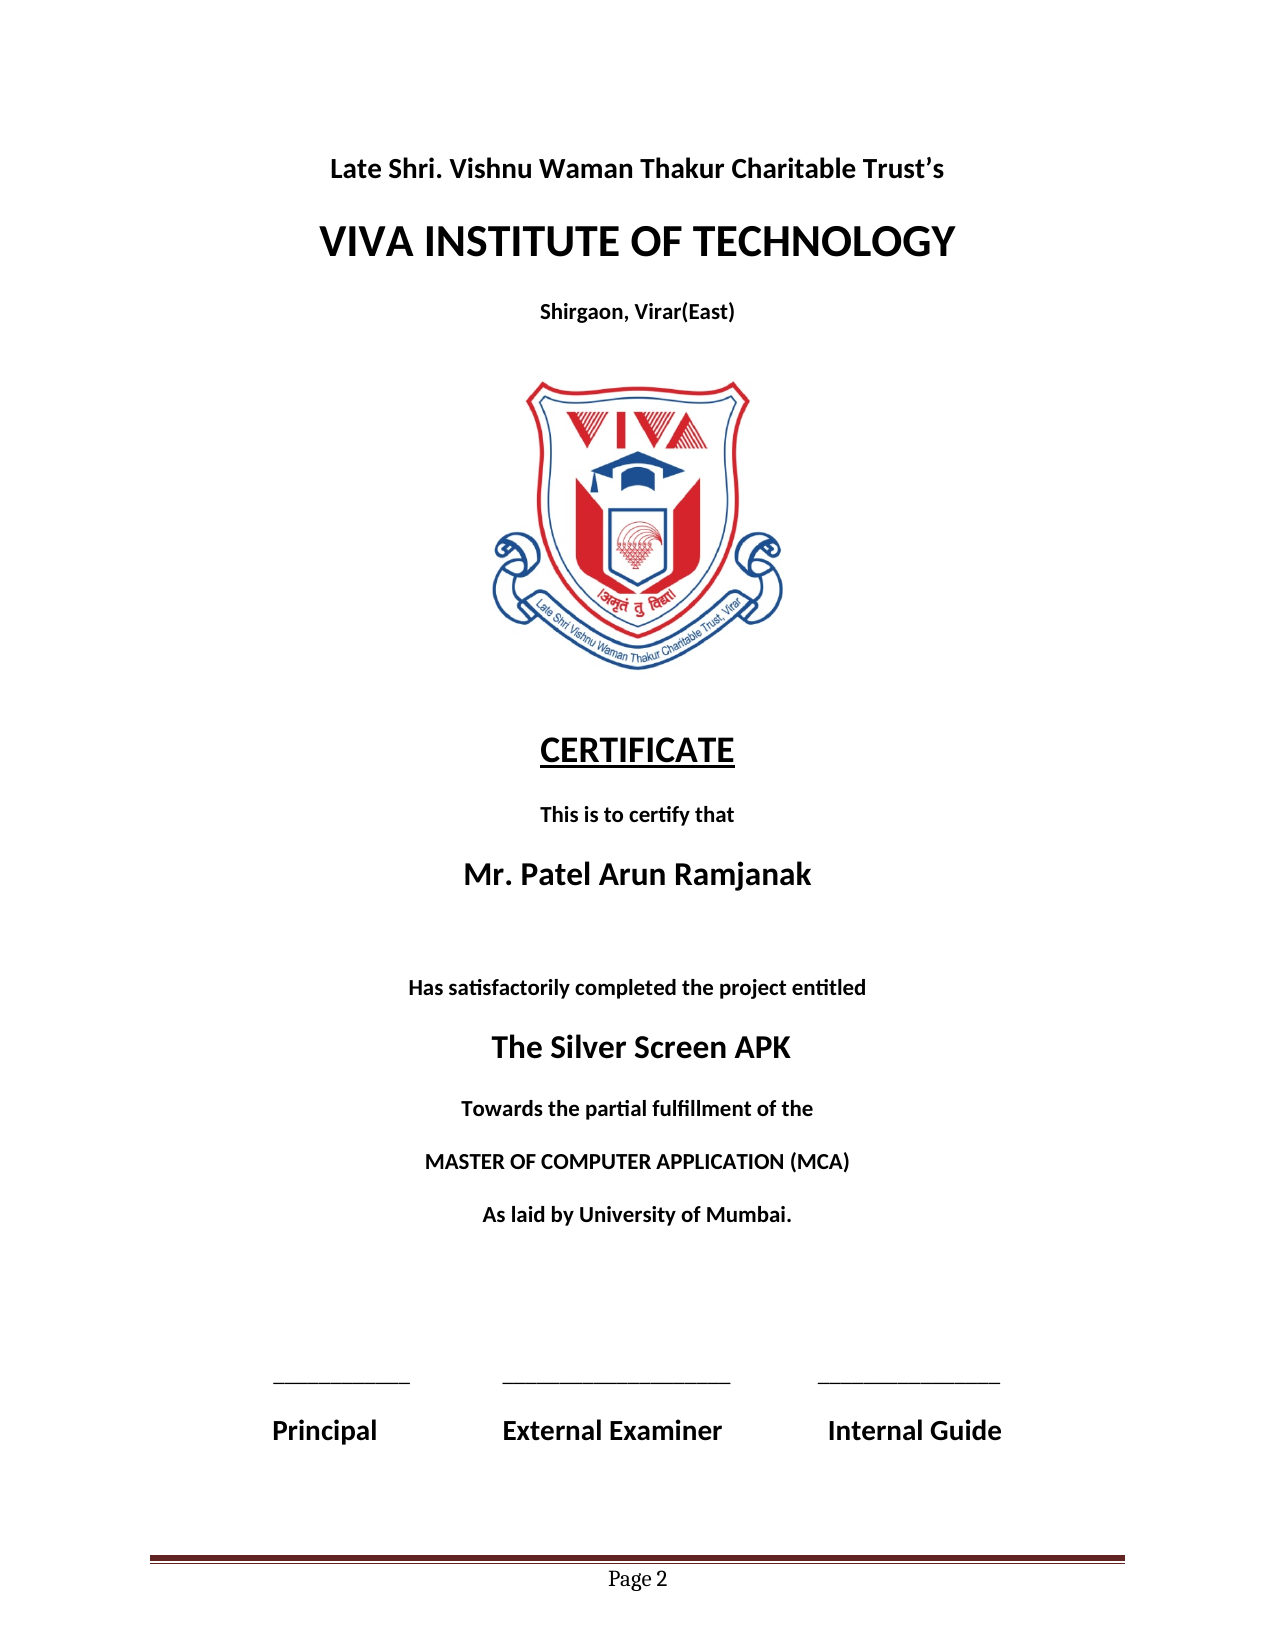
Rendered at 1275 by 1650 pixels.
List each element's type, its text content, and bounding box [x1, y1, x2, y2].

text MASTER OF COMPUTER APPLICATION (MCA) [150, 1147, 1125, 1175]
text Principal External Examiner Internal Guide [150, 1412, 1125, 1448]
text As laid by University of Mumbai. [150, 1200, 1125, 1228]
text The Silver Screen APK [150, 1026, 1125, 1067]
text Late Shri. Vishnu Waman Thakur Charitable Trust’s [150, 150, 1125, 186]
text Towards the partial fulfillment of the [150, 1094, 1125, 1122]
picture [456, 350, 819, 702]
text VIVA INSTITUTE OF TECHNOLOGY [150, 212, 1125, 268]
text Mr. Patel Arun Ramjanak [150, 853, 1125, 893]
text ____________ ____________________ ________________ [150, 1359, 1125, 1387]
text CERTIFICATE [150, 726, 1125, 772]
text This is to certify that [150, 800, 1125, 828]
text Has satisfactorily completed the project entitled [150, 973, 1125, 1001]
text Shirgaon, Virar(East) [150, 297, 1125, 325]
